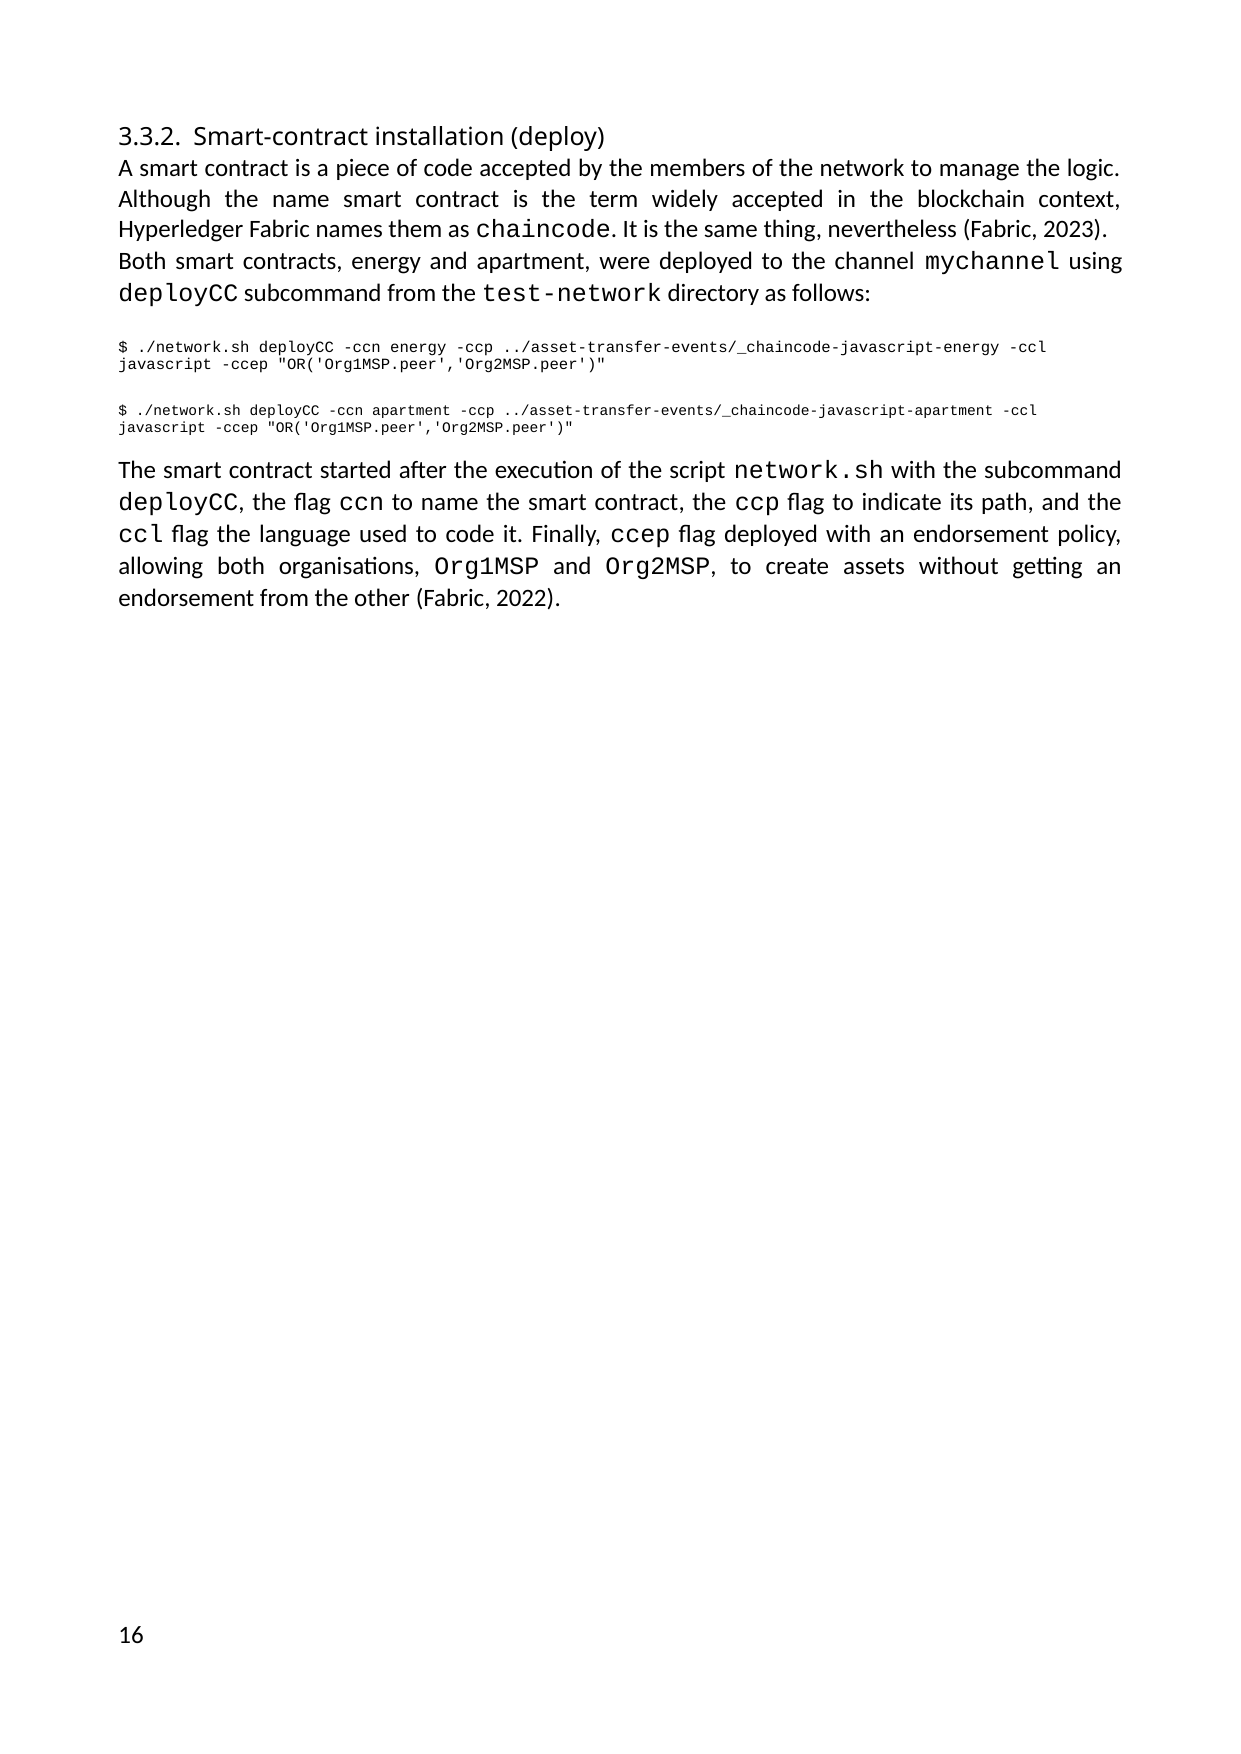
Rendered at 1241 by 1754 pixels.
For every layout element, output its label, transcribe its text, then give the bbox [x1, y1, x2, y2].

text $ ./network.sh deployCC -ccn energy -ccp ../asset-transfer-events/_chaincode-javascript-energy -ccl javascript -ccep "OR('Org1MSP.peer','Org2MSP.peer')" [118, 339, 1122, 374]
text Both smart contracts, energy and apartment, were deployed to the channel mychannel using deployCC subcommand from the test-network directory as follows: [118, 245, 1122, 308]
text The smart contract started after the execution of the script network.sh with the subcommand deployCC, the flag ccn to name the smart contract, the ccp flag to indicate its path, and the ccl flag the language used to code it. Finally, ccep flag deployed with an endorsement policy, allowing both organisations, Org1MSP and Org2MSP, to create assets without getting an endorsement from the other (Fabric, 2022). [118, 454, 1122, 612]
text $ ./network.sh deployCC -ccn apartment -ccp ../asset-transfer-events/_chaincode-javascript-apartment -ccl javascript -ccep "OR('Org1MSP.peer','Org2MSP.peer')" [118, 404, 1122, 437]
subtitle Smart-contract installation (deploy) [118, 118, 1122, 152]
text A smart contract is a piece of code accepted by the members of the network to manage the logic. Although the name smart contract is the term widely accepted in the blockchain context, Hyperledger Fabric names them as chaincode. It is the same thing, nevertheless (Fabric, 2023). [118, 152, 1122, 245]
